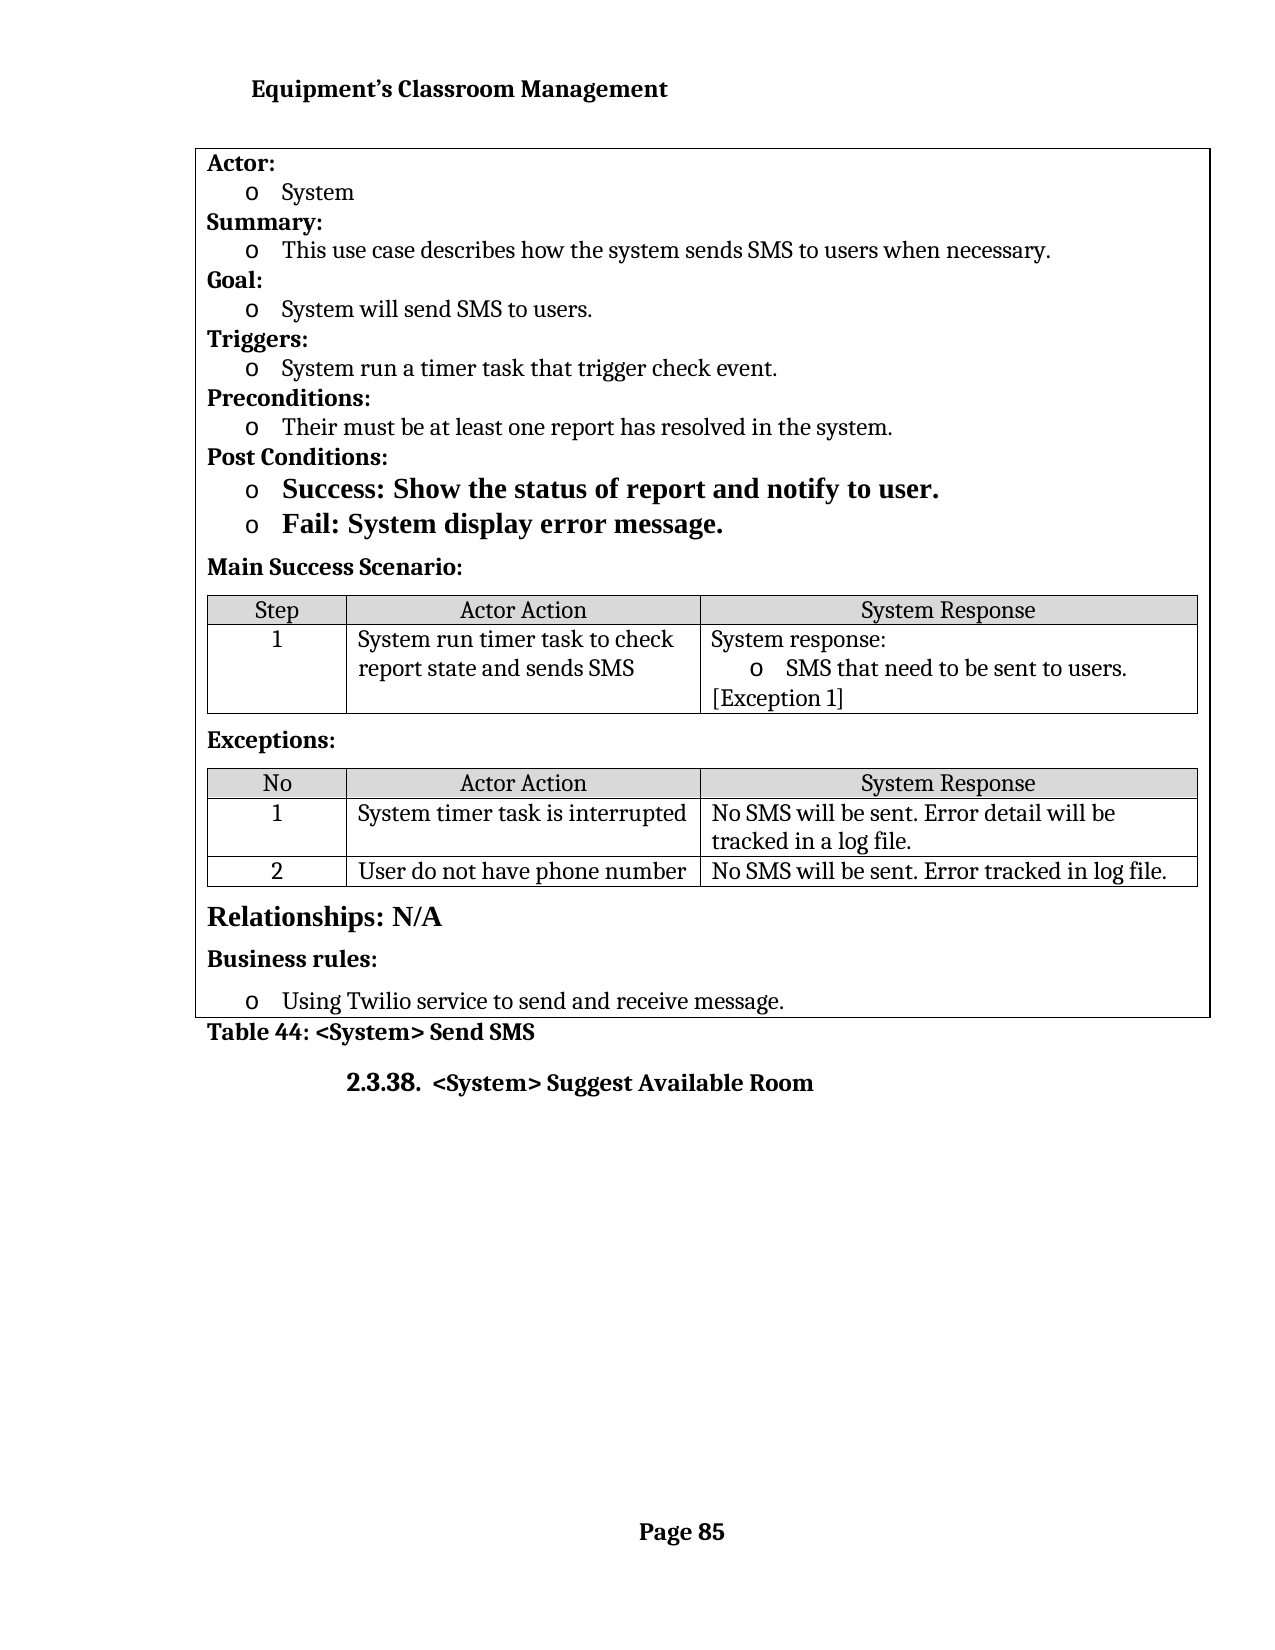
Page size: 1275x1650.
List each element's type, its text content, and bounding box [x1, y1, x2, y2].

list <System> Suggest Available Room [346, 1067, 1157, 1098]
table_cell Actor: System Summary: This use case describes how the system sends SMS to users when necessary. Goal: System will send SMS to users. Triggers: System run a timer task that trigger check event. Preconditions: Their must be at least one report has resolved in the system. Post Conditions: Success: Show the status of report and notify to user. Fail: System display error message. Main Success Scenario: Exceptions: Relationships: N/A Business rules: Using Twilio service to send and receive message. [196, 149, 1209, 1017]
